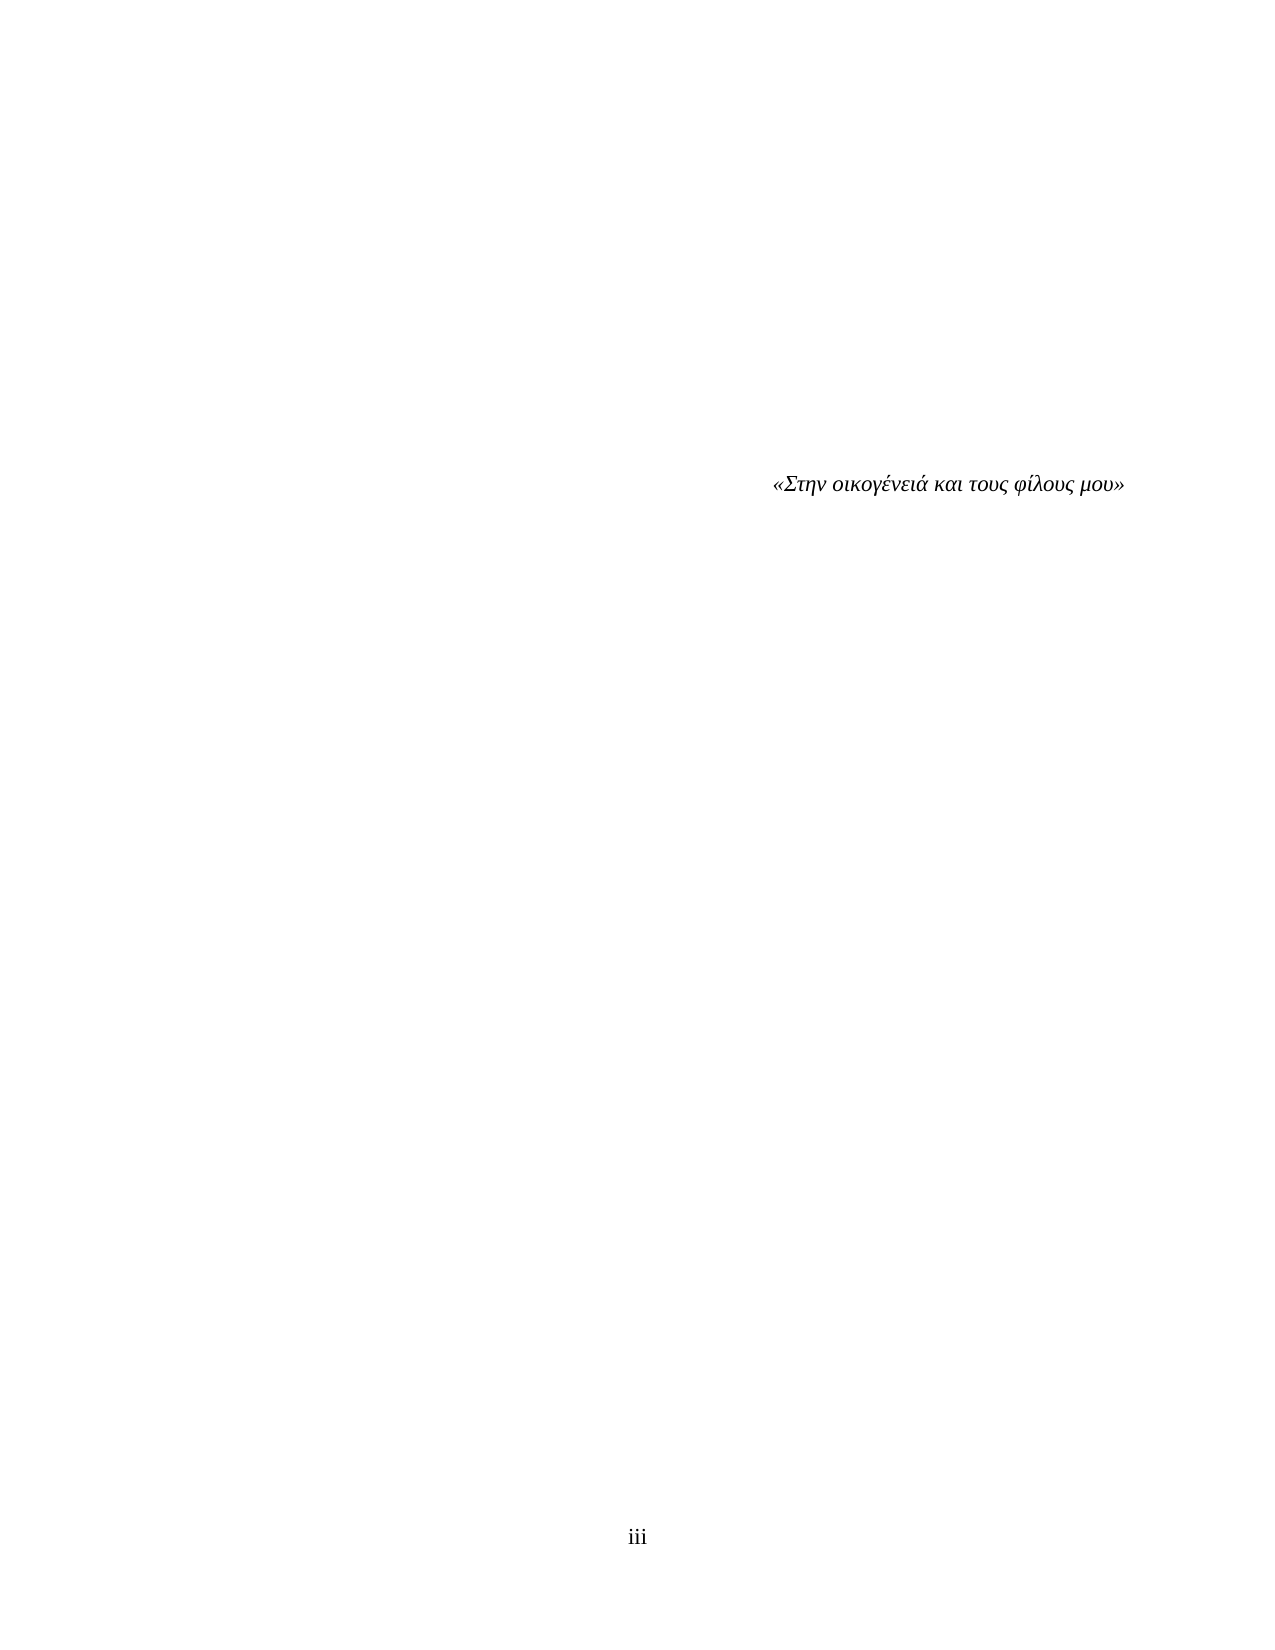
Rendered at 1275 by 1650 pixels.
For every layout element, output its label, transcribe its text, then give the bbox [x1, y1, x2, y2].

text «Στην οικογένειά και τους φίλους μου» [148, 470, 1127, 496]
